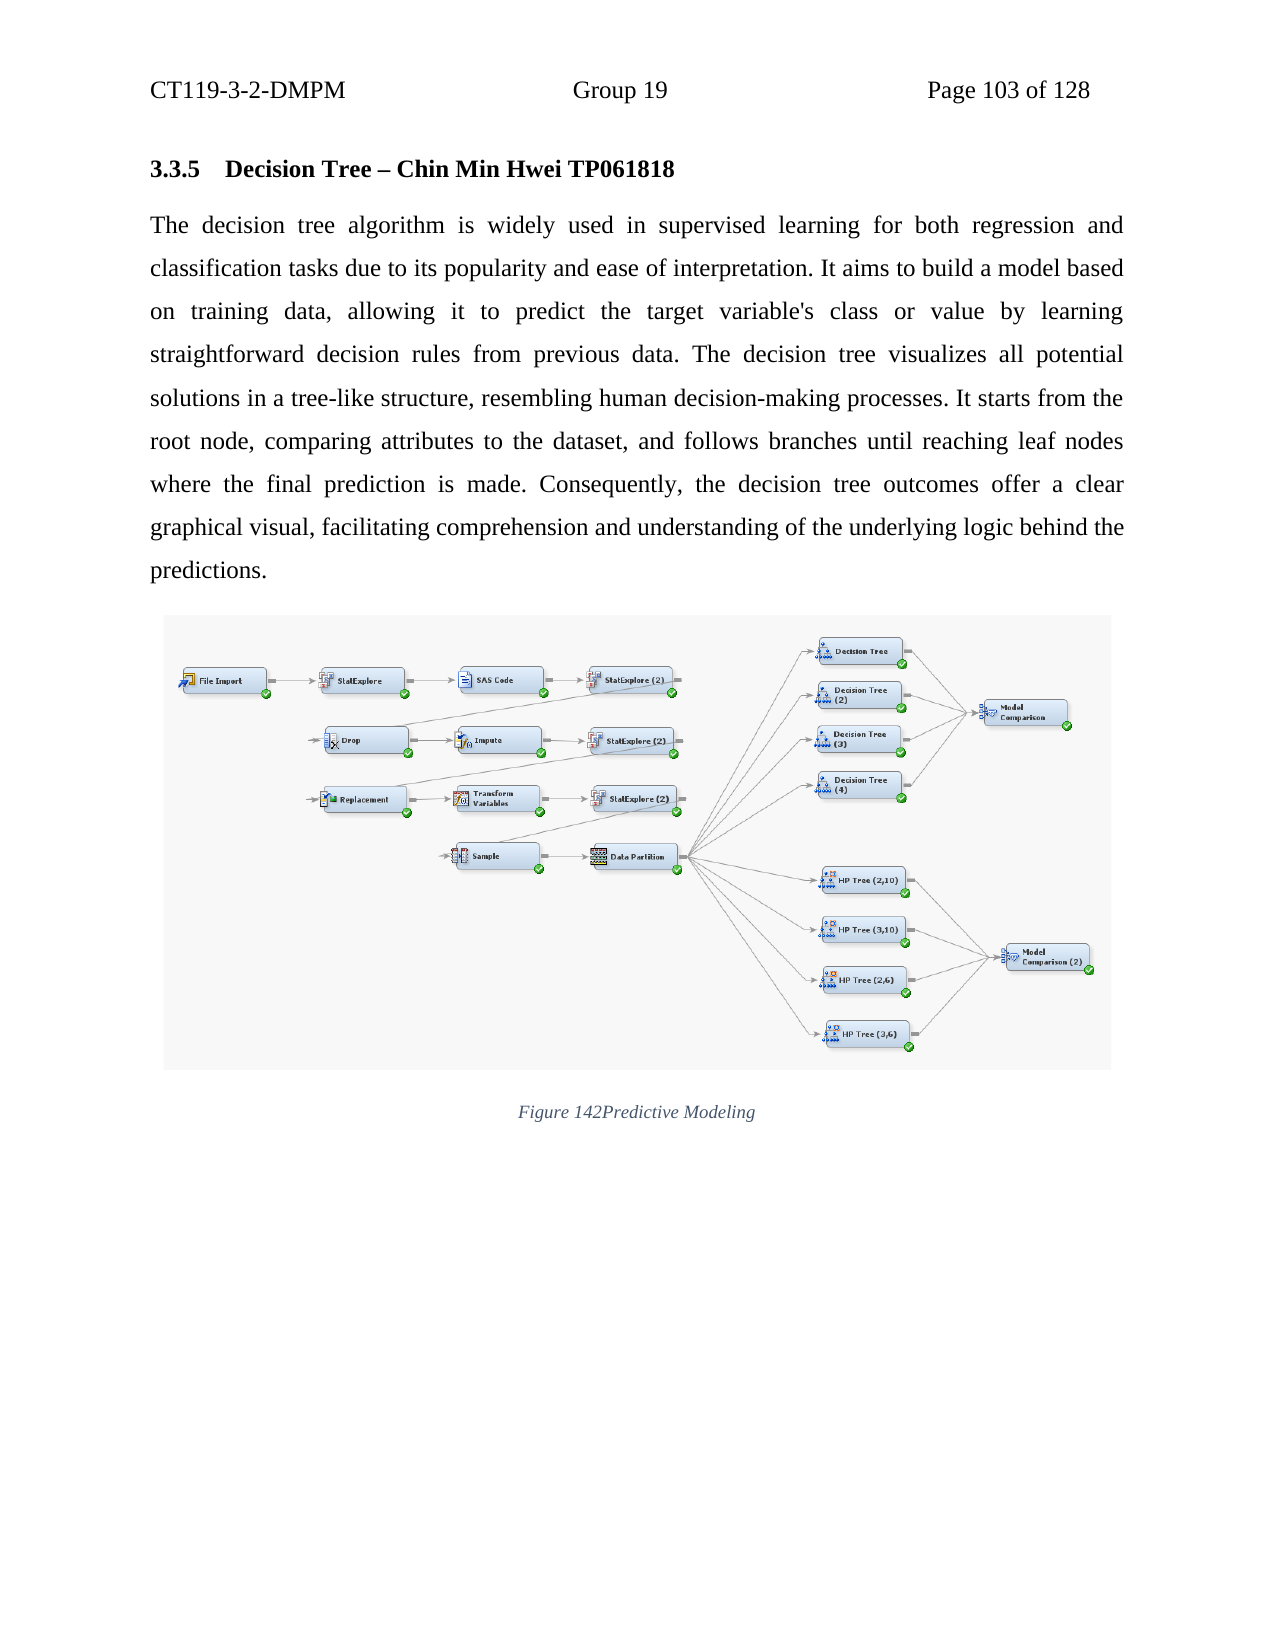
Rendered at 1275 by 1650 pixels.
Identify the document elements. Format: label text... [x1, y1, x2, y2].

picture [163, 615, 1112, 1070]
text The decision tree algorithm is widely used in supervised learning for both regression and classification tasks due to its popularity and ease of interpretation. It aims to build a model based on training data, allowing it to predict the target variable's class or value by learning straightforward decision rules from previous data. The decision tree visualizes all potential solutions in a tree-like structure, resembling human decision-making processes. It starts from the root node, comparing attributes to the dataset, and follows branches until reaching leaf nodes where the final prediction is made. Consequently, the decision tree outcomes offer a clear graphical visual, facilitating comprehension and understanding of the underlying logic behind the predictions. [150, 210, 1125, 584]
subtitle Decision Tree – Chin Min Hwei TP061818 [150, 154, 1125, 183]
